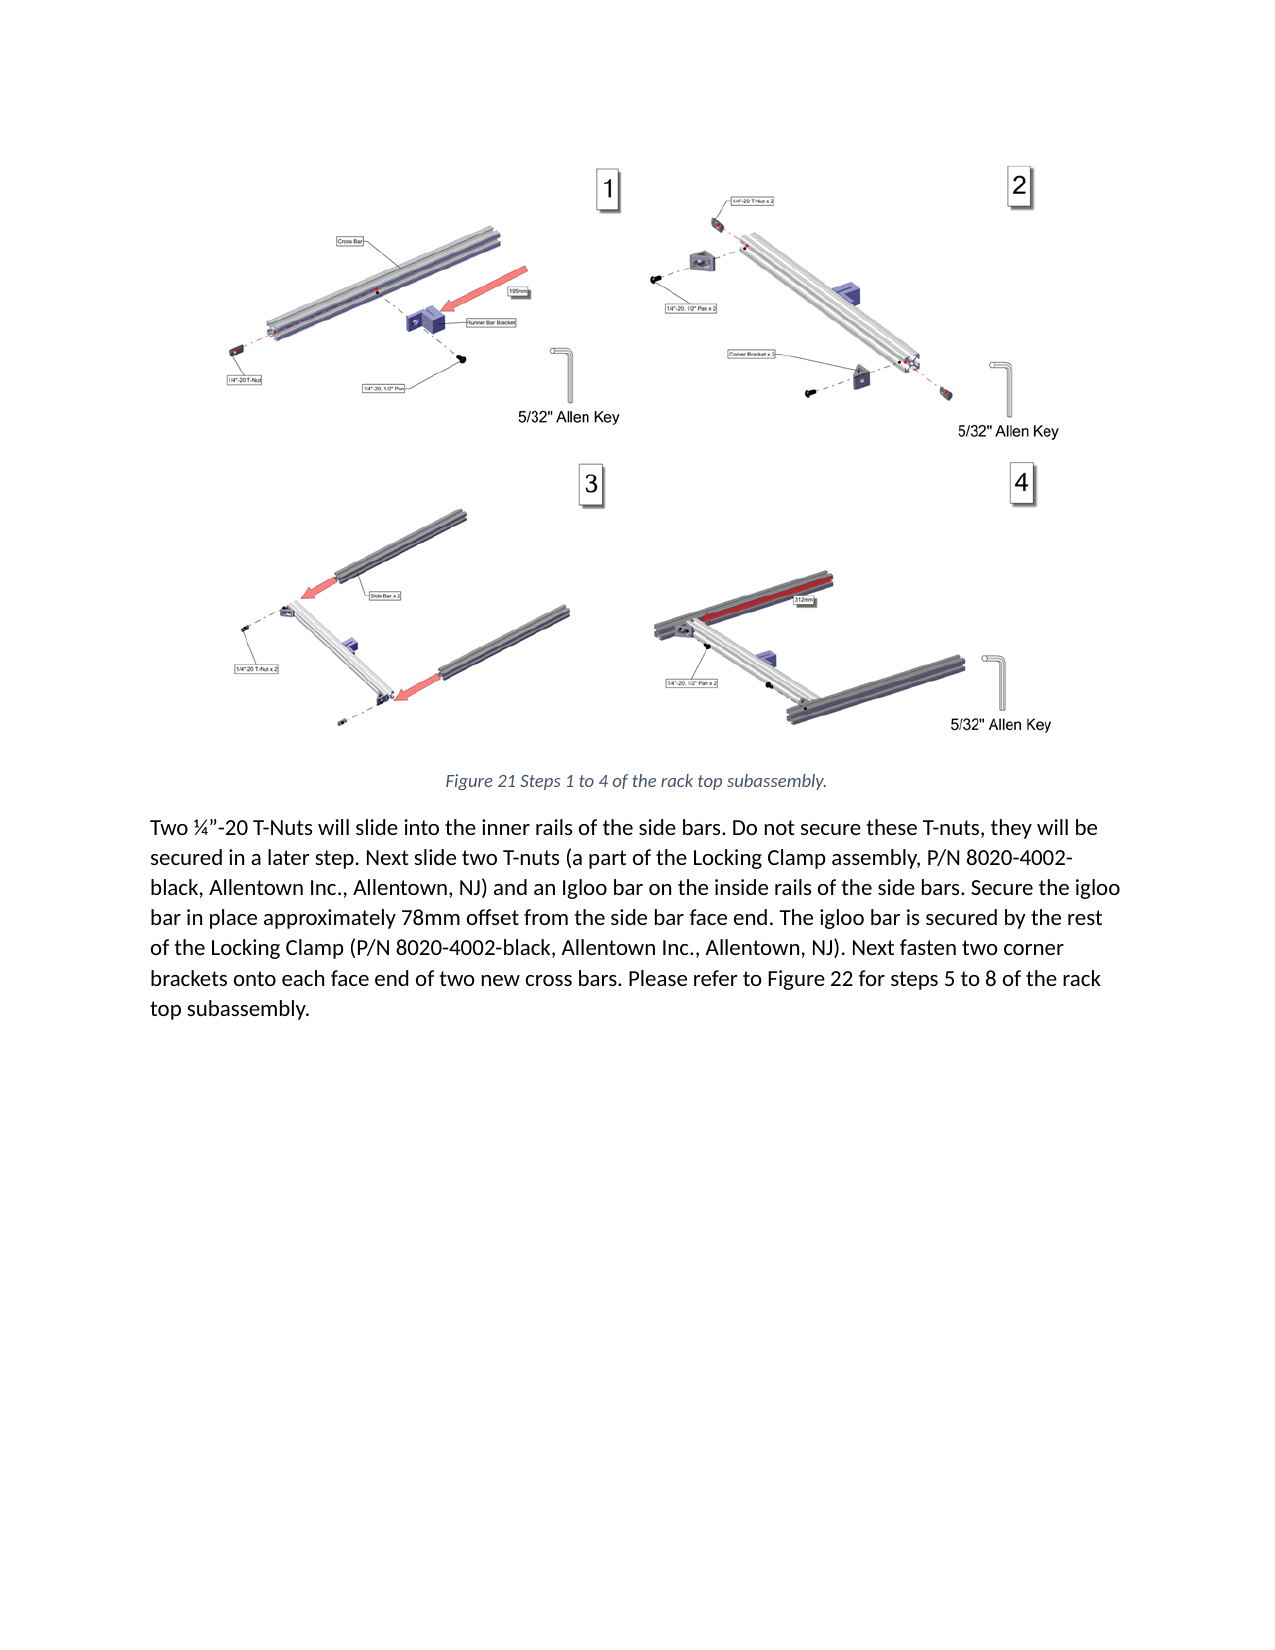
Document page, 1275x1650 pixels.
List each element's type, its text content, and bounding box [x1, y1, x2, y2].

picture [213, 150, 1063, 750]
text Two ¼”-20 T-Nuts will slide into the inner rails of the side bars. Do not secure these T-nuts, they will be secured in a later step. Next slide two T-nuts (a part of the Locking Clamp assembly, P/N 8020-4002-black, Allentown Inc., Allentown, NJ) and an Igloo bar on the inside rails of the side bars. Secure the igloo bar in place approximately 78mm offset from the side bar face end. The igloo bar is secured by the rest of the Locking Clamp (P/N 8020-4002-black, Allentown Inc., Allentown, NJ). Next fasten two corner brackets onto each face end of two new cross bars. Please refer to Figure 22 for steps 5 to 8 of the rack top subassembly. [150, 813, 1125, 1022]
